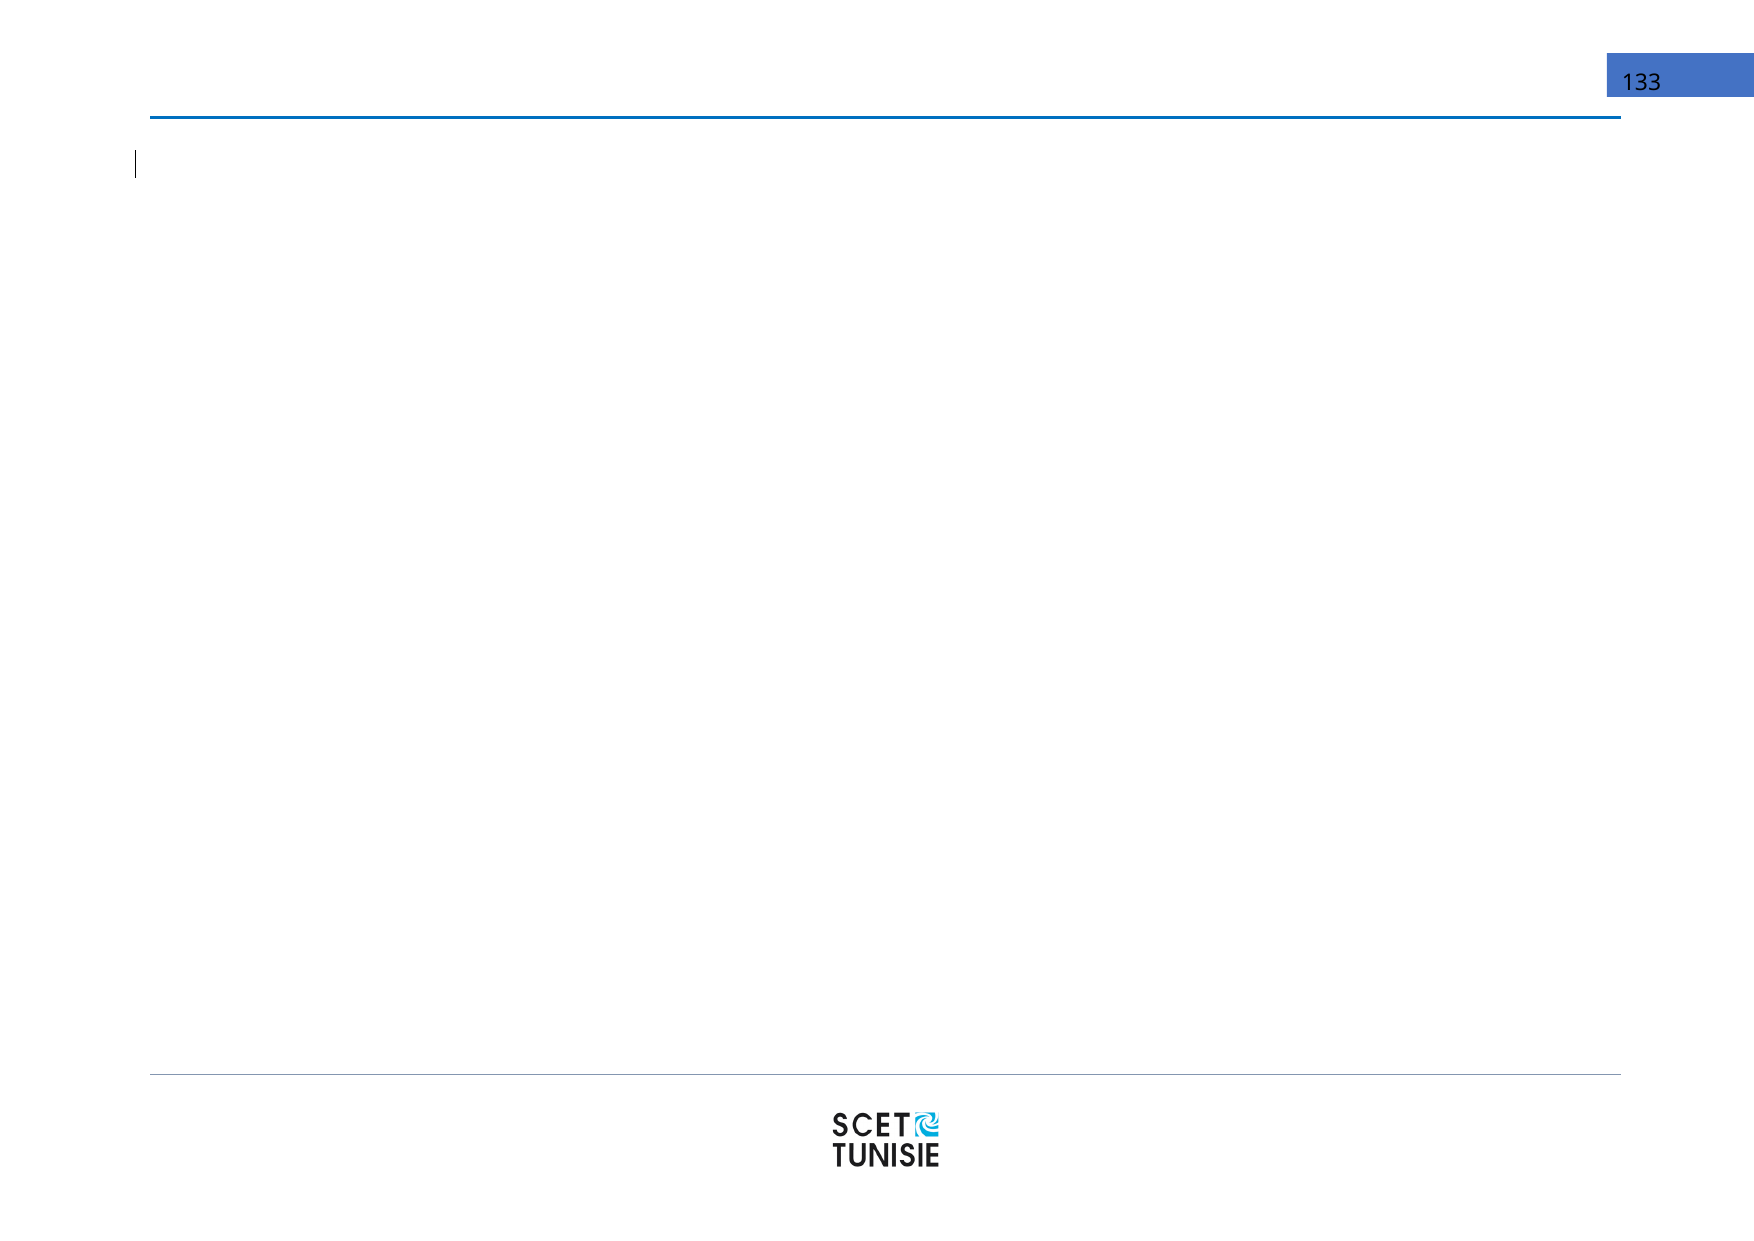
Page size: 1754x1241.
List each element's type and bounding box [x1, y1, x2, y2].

picture [832, 1112, 939, 1167]
